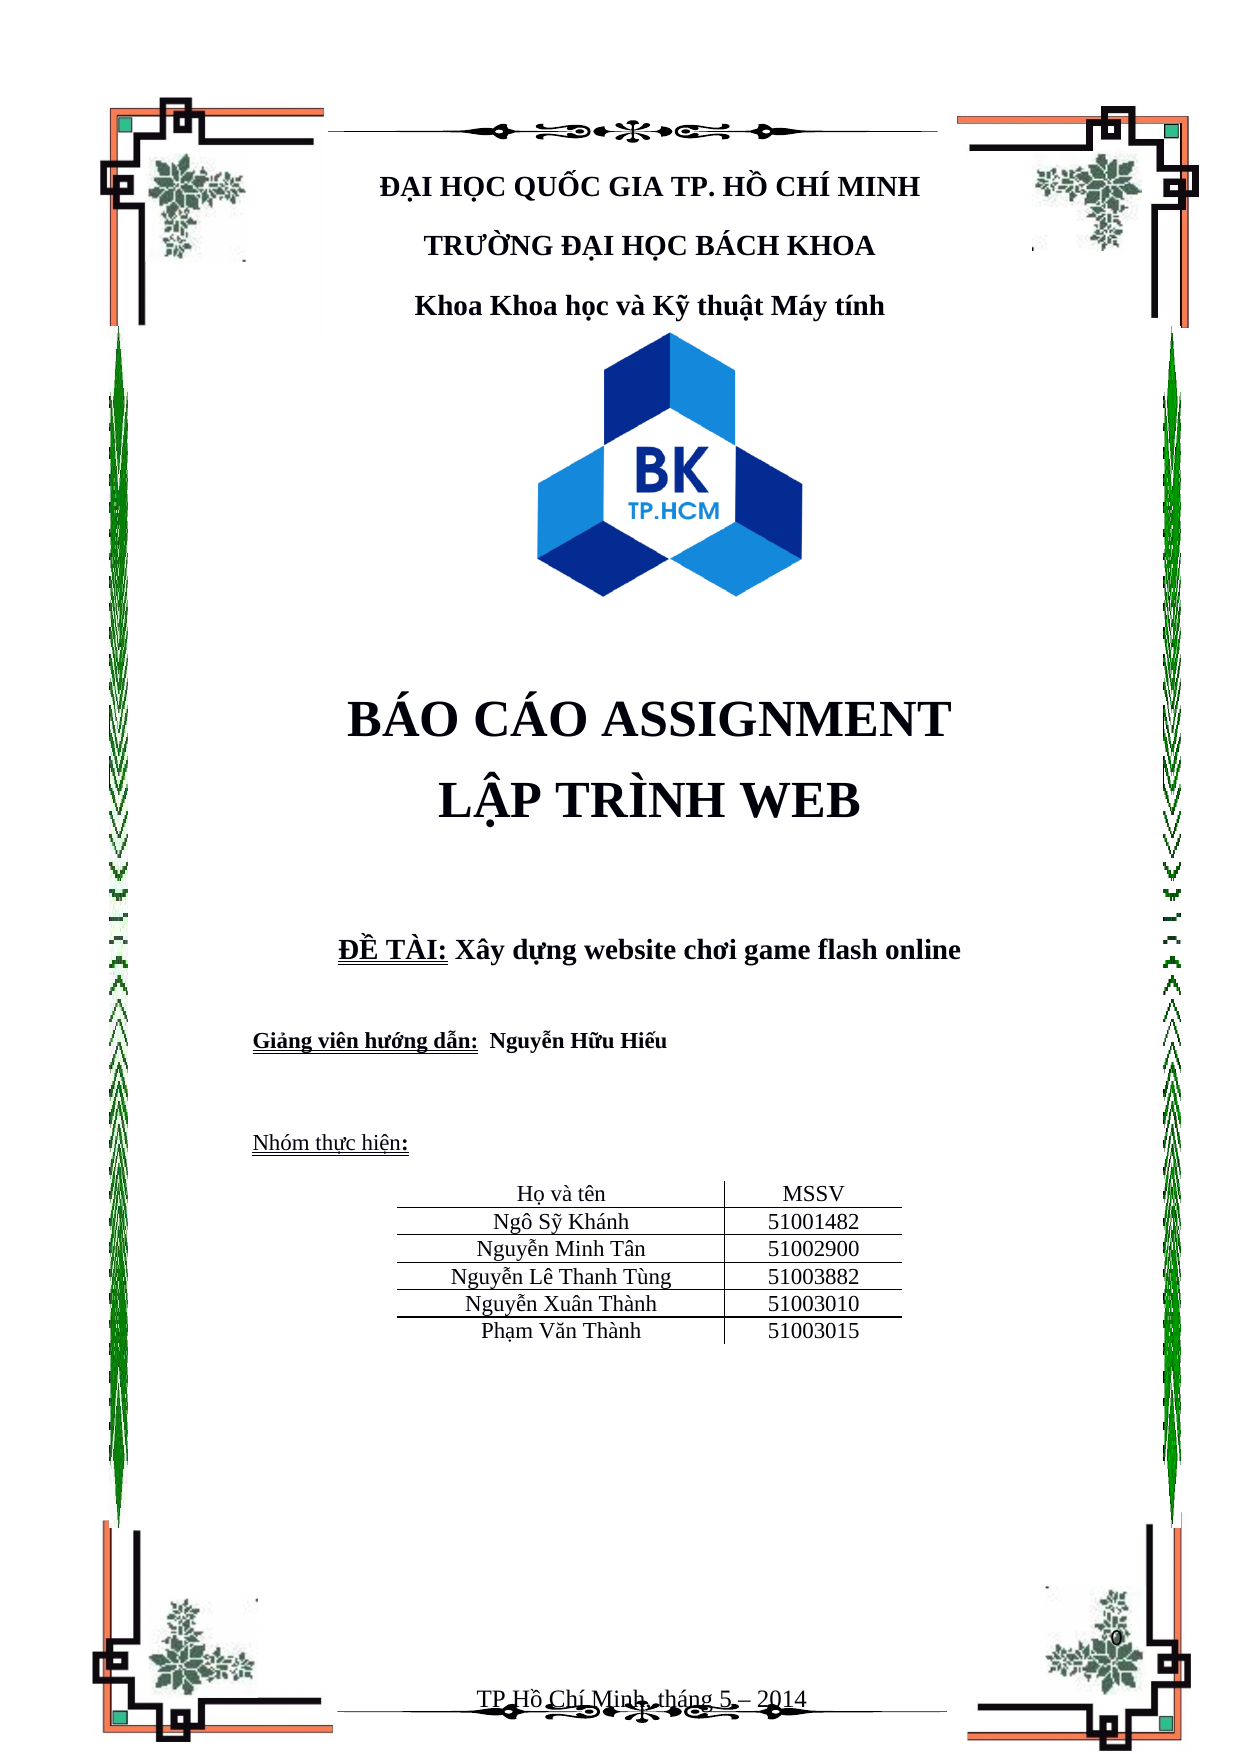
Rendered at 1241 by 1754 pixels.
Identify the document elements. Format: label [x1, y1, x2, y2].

picture [957, 106, 1199, 328]
picture [93, 98, 333, 1742]
picture [532, 325, 807, 603]
picture [968, 1513, 1190, 1750]
